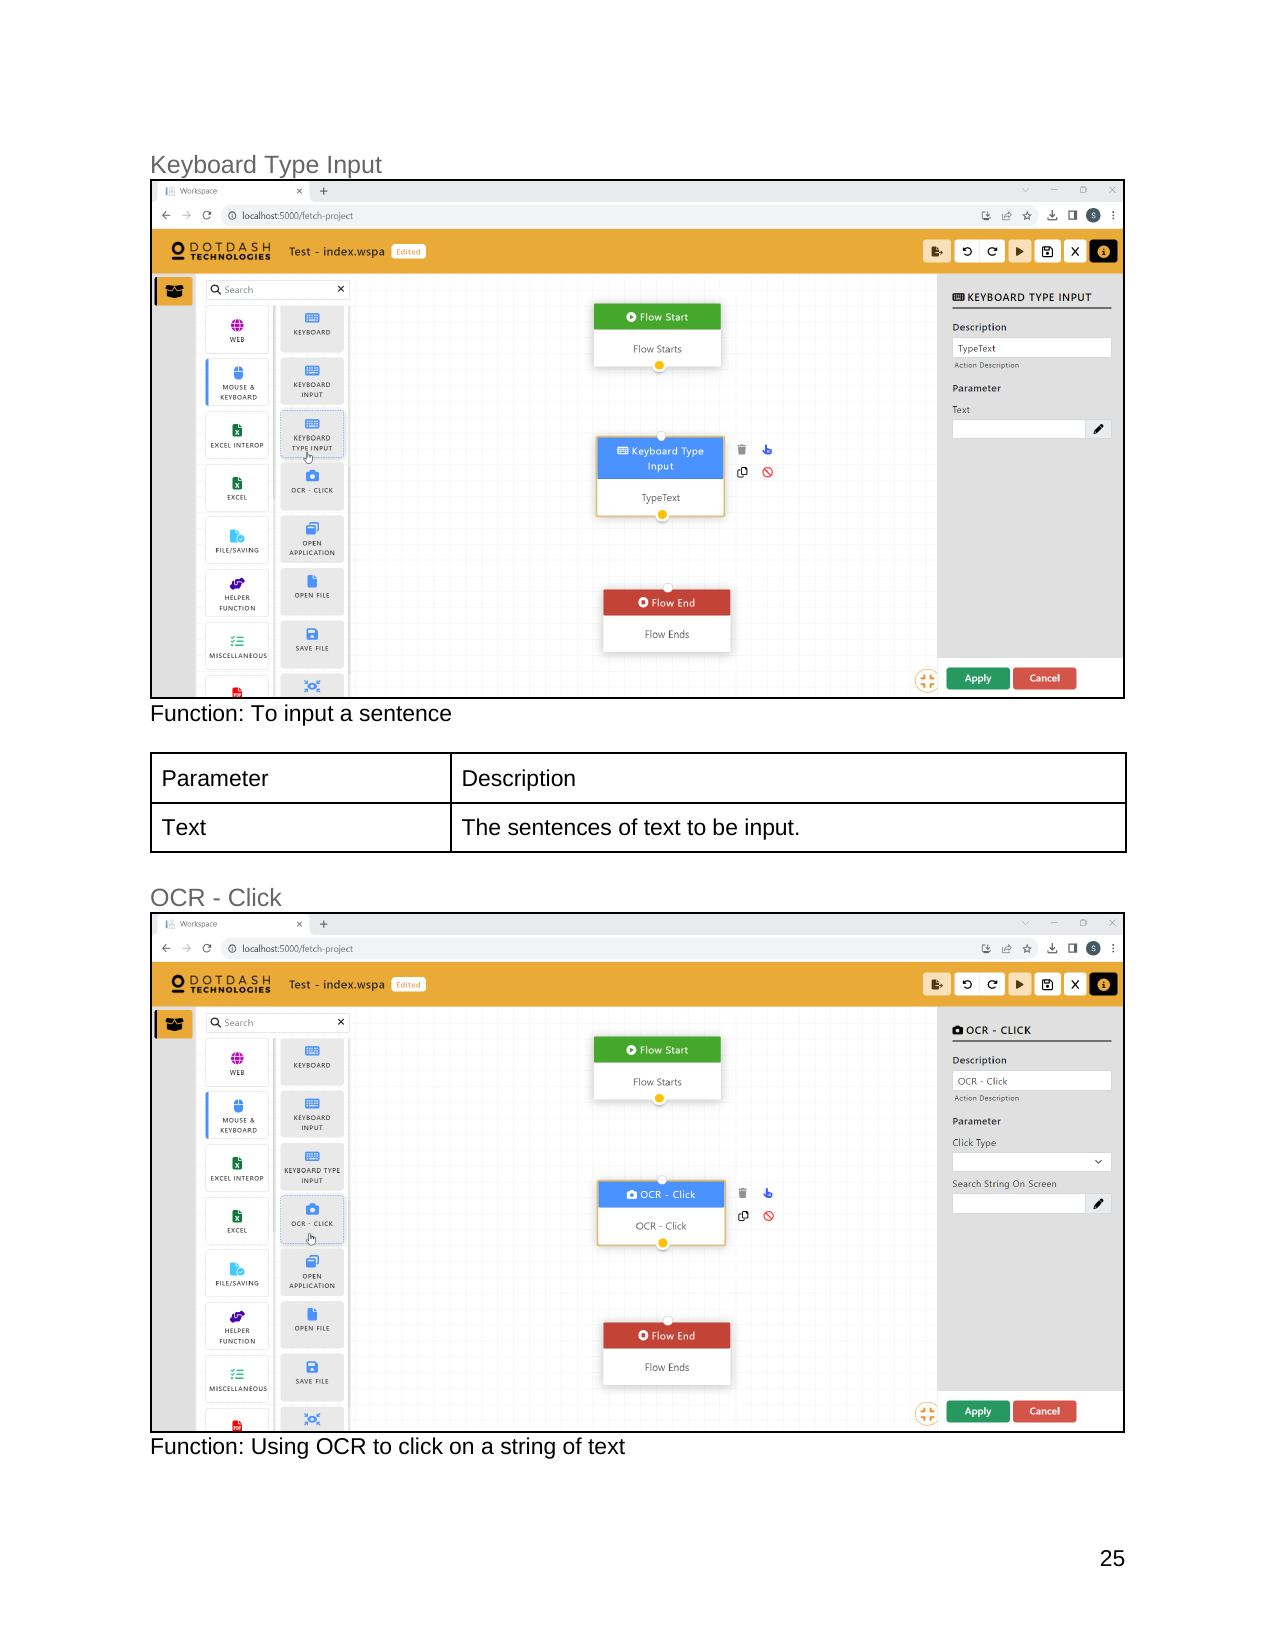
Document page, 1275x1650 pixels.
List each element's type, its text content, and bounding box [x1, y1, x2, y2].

table_header Description [452, 754, 1125, 802]
subtitle Keyboard Type Input [150, 150, 1125, 179]
table_header Parameter [152, 754, 450, 802]
picture [152, 914, 1123, 1431]
table_cell Text [152, 804, 450, 851]
text Function: To input a sentence [150, 699, 1125, 726]
table_cell The sentences of text to be input. [452, 804, 1125, 851]
subtitle OCR - Click [150, 883, 1125, 912]
text Function: Using OCR to click on a string of text [150, 1433, 1125, 1459]
picture [152, 181, 1123, 697]
